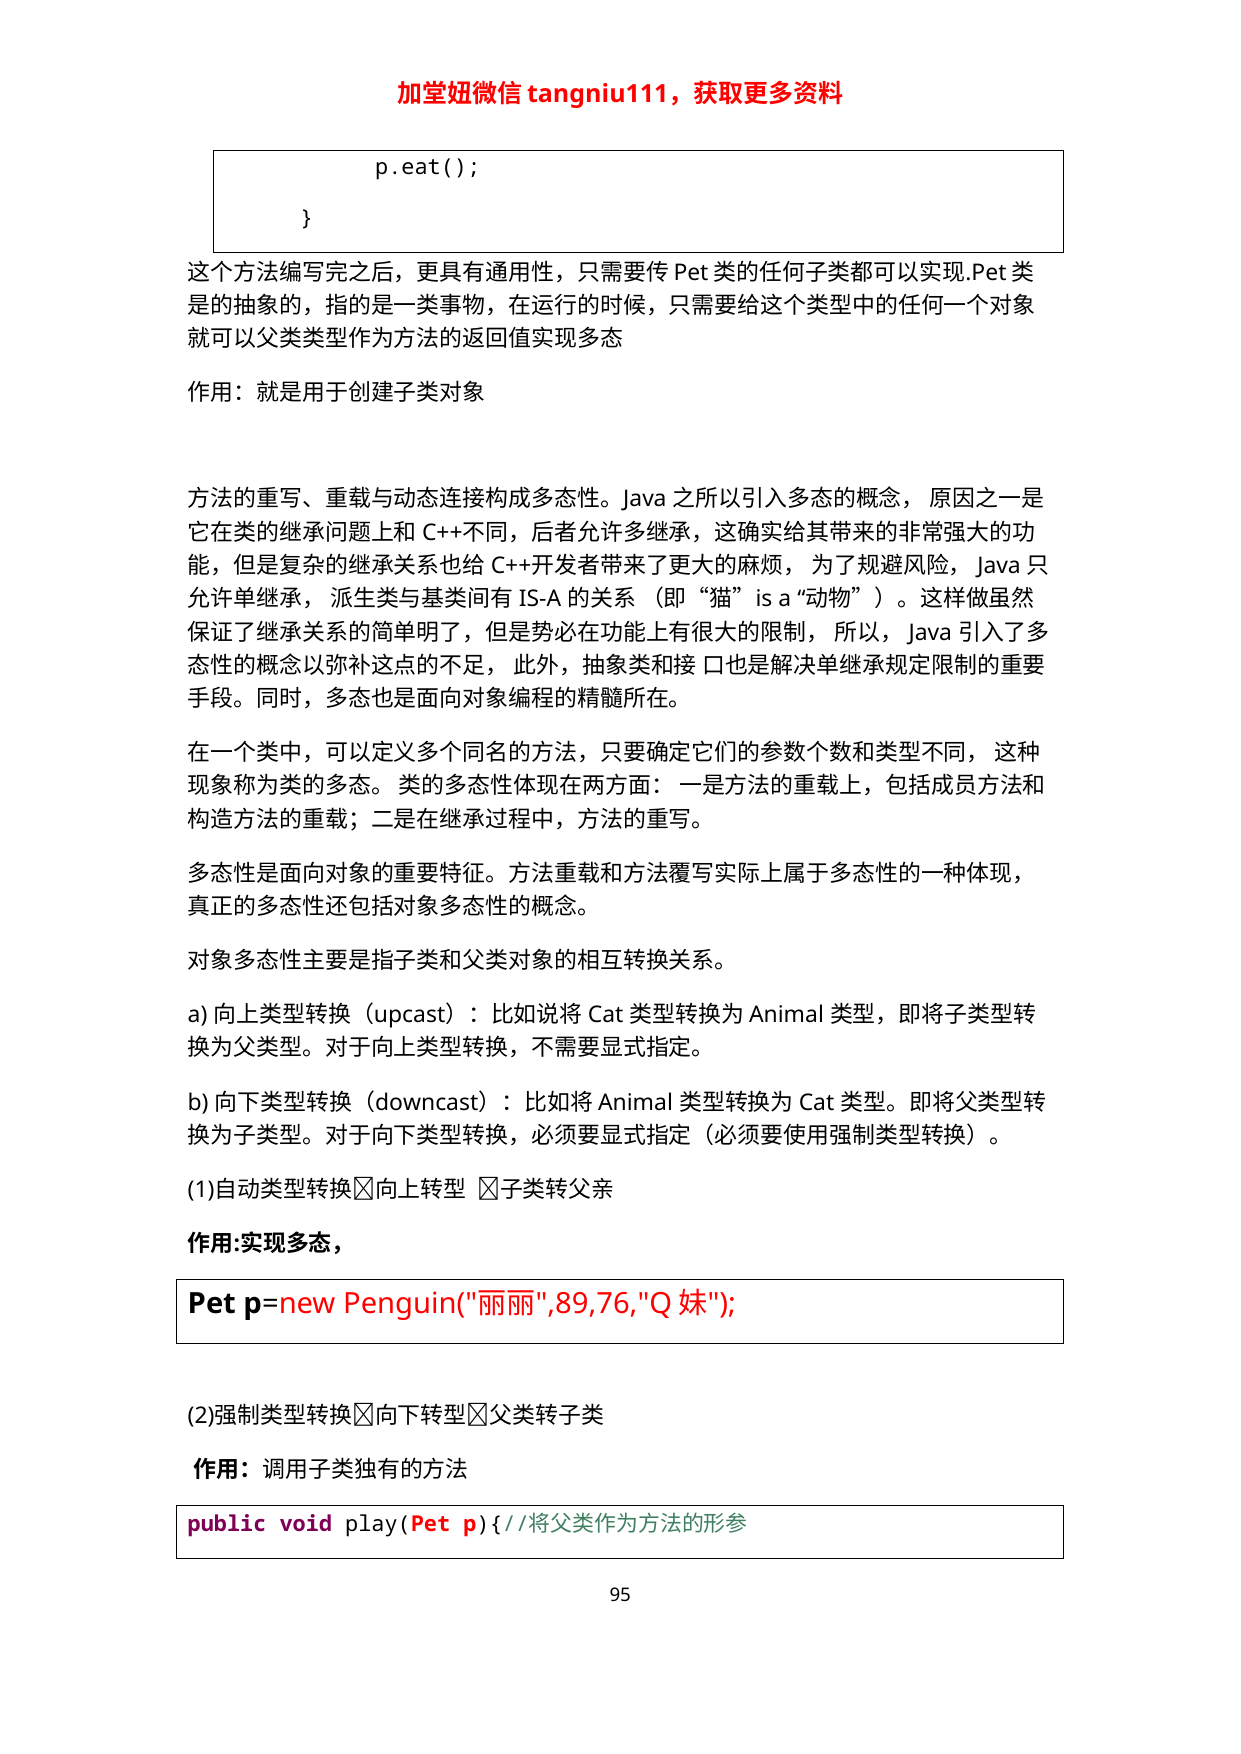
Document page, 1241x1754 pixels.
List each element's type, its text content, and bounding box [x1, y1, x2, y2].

text 方法的重写、重载与动态连接构成多态性。Java 之所以引入多态的概念， 原因之一是它在类的继承问题上和 C++不同，后者允许多继承，这确实给其带来的非常强大的功能，但是复杂的继承关系也给 C++开发者带来了更大的麻烦， 为了规避风险， Java 只 允许单继承， 派生类与基类间有 IS-A 的关系 （即“猫”is a “动物”）。这样做虽然保证了继承关系的简单明了，但是势必在功能上有很大的限制， 所以， Java 引入了多态性的概念以弥补这点的不足， 此外，抽象类和接 口也是解决单继承规定限制的重要手段。同时，多态也是面向对象编程的精髓所在。 [187, 480, 1053, 713]
text a) 向上类型转换（upcast）：比如说将 Cat 类型转换为 Animal 类型，即将子类型转换为父类型。对于向上类型转换，不需要显式指定。 [187, 996, 1053, 1062]
text b) 向下类型转换（downcast）：比如将 Animal 类型转换为 Cat 类型。即将父类型转换为子类型。对于向下类型转换，必须要显式指定（必须要使用强制类型转换）。 [187, 1083, 1053, 1150]
text (2)强制类型转换向下转型父类转子类 [187, 1396, 1053, 1430]
text 作用:实现多态， [187, 1225, 1053, 1258]
text 作用：就是用于创建子类对象 [187, 374, 1053, 407]
text 多态性是面向对象的重要特征。方法重载和方法覆写实际上属于多态性的一种体现，真正的多态性还包括对象多态性的概念。 [187, 854, 1053, 921]
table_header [214, 151, 1063, 252]
text 对象多态性主要是指子类和父类对象的相互转换关系。 [187, 942, 1053, 975]
text 这个方法编写完之后，更具有通用性，只需要传Pet类的任何子类都可以实现.Pet类是的抽象的，指的是一类事物，在运行的时候，只需要给这个类型中的任何一个对象就可以父类类型作为方法的返回值实现多态 [187, 253, 1053, 353]
text 在一个类中，可以定义多个同名的方法，只要确定它们的参数个数和类型不同， 这种现象称为类的多态。 类的多态性体现在两方面： 一是方法的重载上，包括成员方法和构造方法的重载；二是在继承过程中，方法的重写。 [187, 734, 1053, 834]
text 作用：调用子类独有的方法 [187, 1451, 1053, 1484]
text (1)自动类型转换向上转型 子类转父亲 [187, 1171, 1053, 1204]
table_header Pet p=new Penguin("丽丽",89,76,"Q妹"); [177, 1280, 1063, 1343]
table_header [177, 1506, 1063, 1558]
